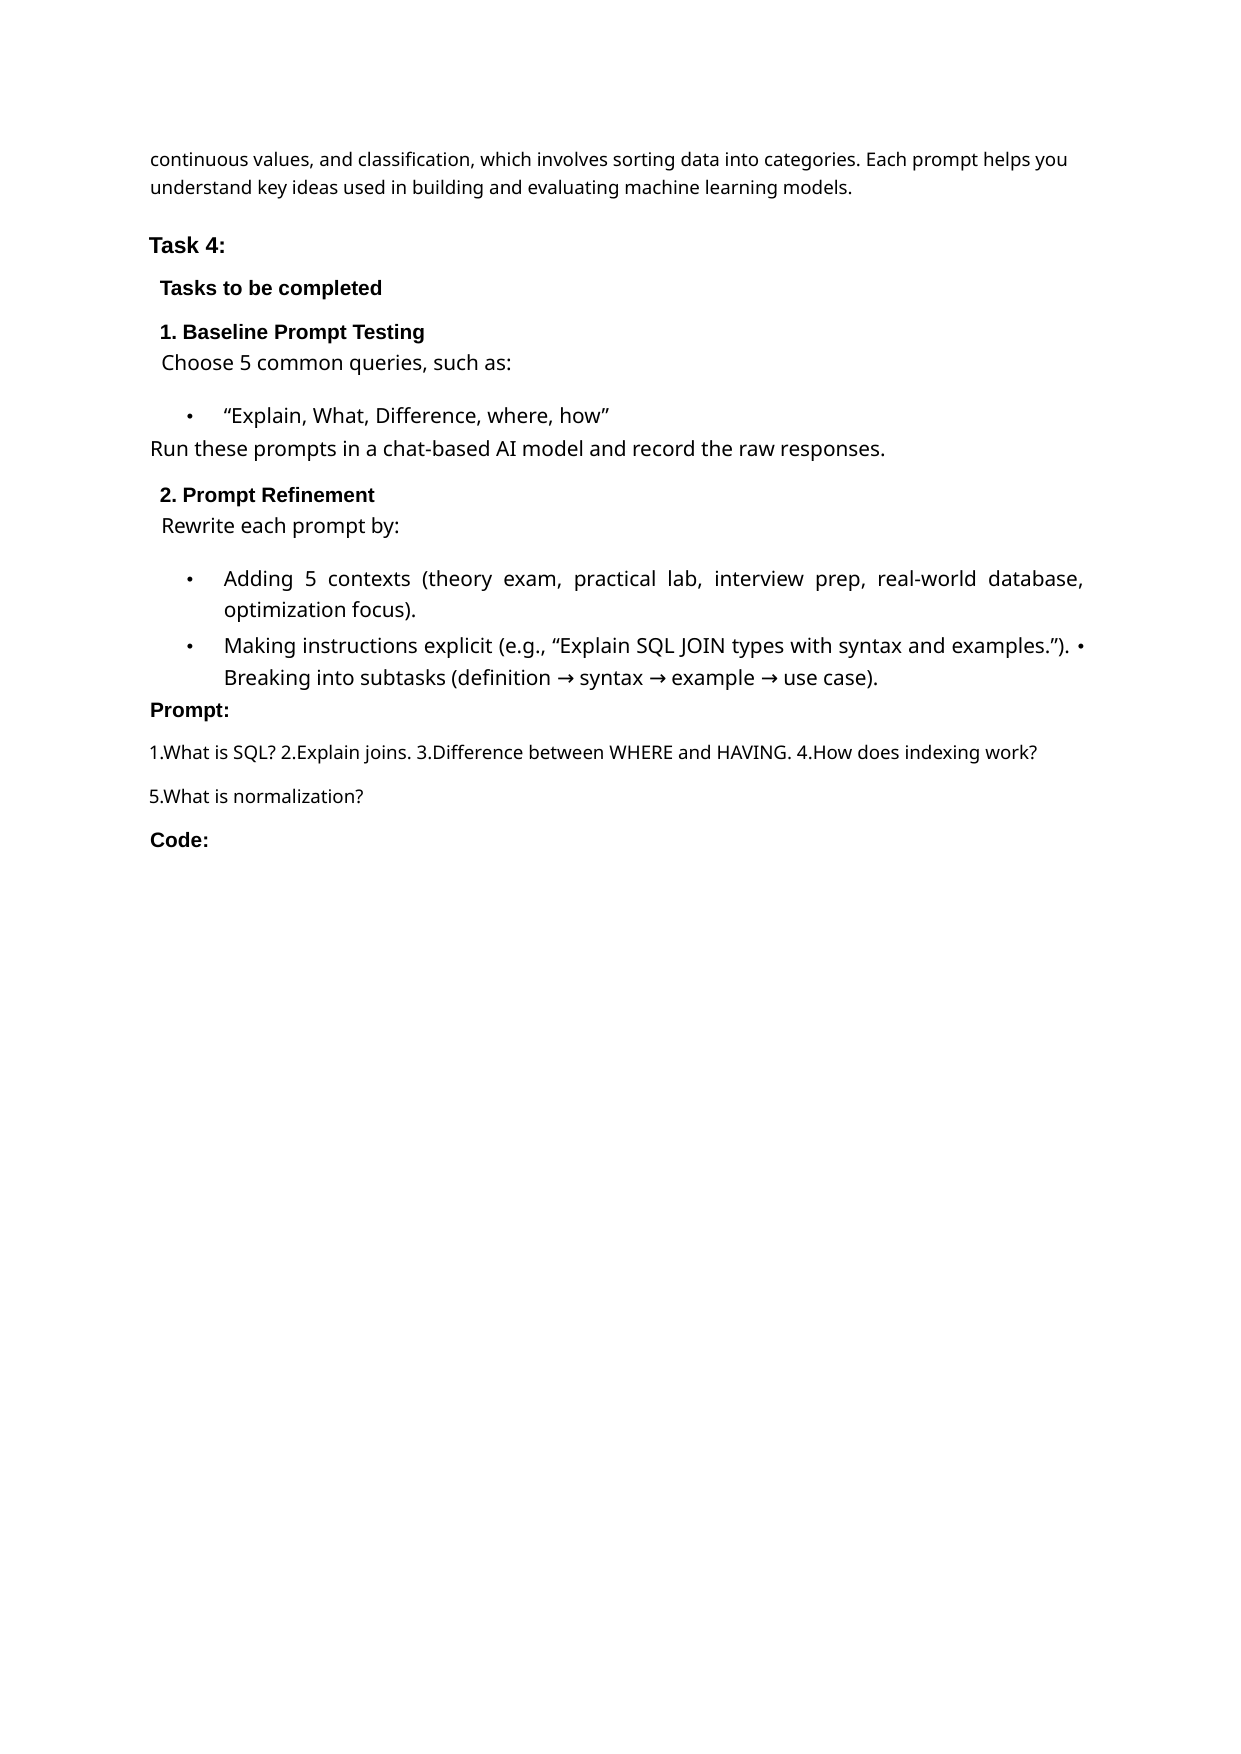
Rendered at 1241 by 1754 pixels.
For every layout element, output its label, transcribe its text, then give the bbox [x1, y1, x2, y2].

text Choose 5 common queries, such as: [161, 348, 1084, 377]
text Code: [150, 828, 1096, 852]
text Tasks to be completed [159, 276, 1096, 300]
list “Explain, What, Difference, where, how” [186, 401, 1084, 429]
text Run these prompts in a chat-based AI model and record the raw responses. [150, 434, 1084, 463]
text Task 4: [148, 232, 1096, 259]
list Prompt Refinement [159, 483, 1096, 507]
text Prompt: [150, 698, 1096, 722]
list Baseline Prompt Testing [159, 320, 1096, 344]
text 1.What is SQL? 2.Explain joins. 3.Difference between WHERE and HAVING. 4.How does indexing work? [148, 739, 1096, 765]
text Rewrite each prompt by: [161, 511, 1084, 539]
list Adding 5 contexts (theory exam, practical lab, interview prep, real-world database, optimization focus). [186, 564, 1084, 624]
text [150, 146, 1096, 199]
list Making instructions explicit (e.g., “Explain SQL JOIN types with syntax and examples.”). • Breaking into subtasks (definition → syntax → example → use case). [186, 631, 1084, 691]
text 5.What is normalization? [148, 783, 1096, 809]
